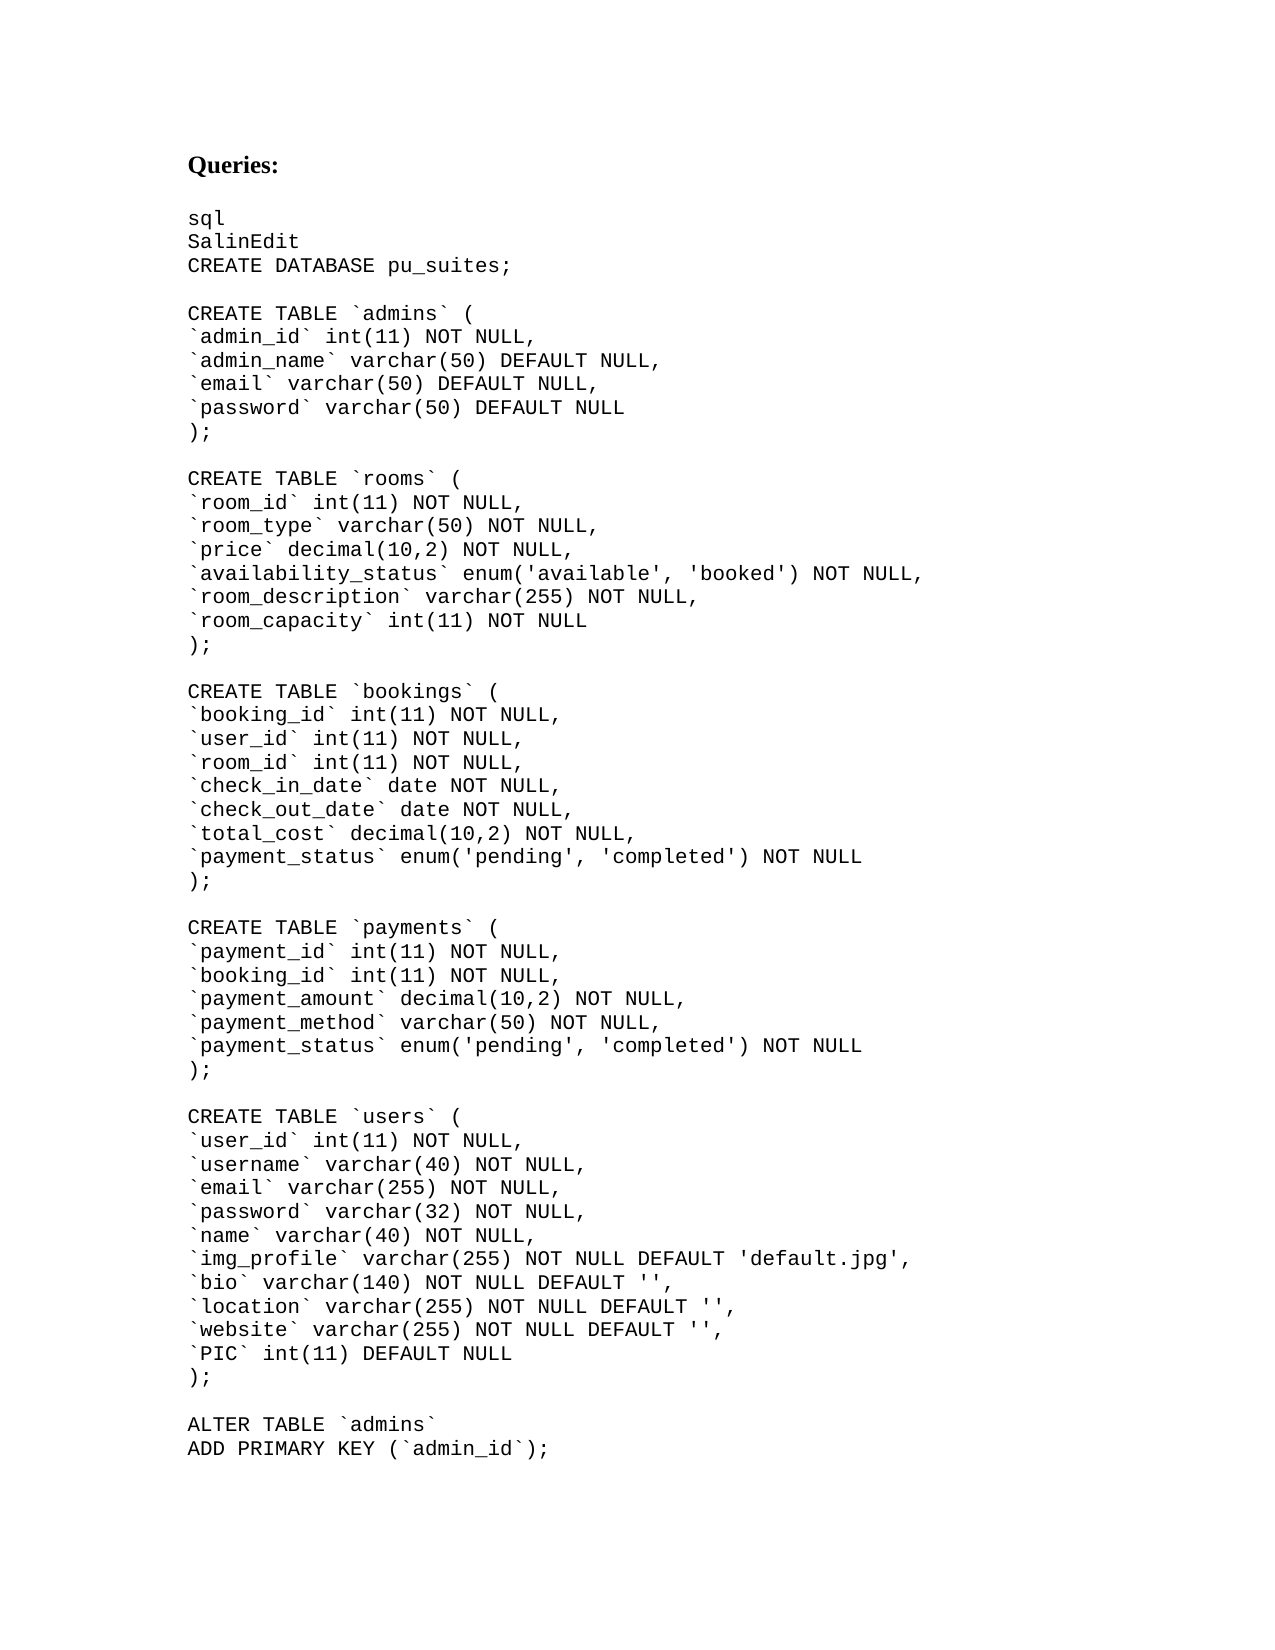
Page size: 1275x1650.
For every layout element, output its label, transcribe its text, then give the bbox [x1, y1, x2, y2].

text `payment_id` int(11) NOT NULL, [187, 941, 1087, 964]
text sql [187, 208, 1087, 232]
text CREATE TABLE `rooms` ( [187, 468, 1087, 492]
text `total_cost` decimal(10,2) NOT NULL, [187, 823, 1087, 846]
text `booking_id` int(11) NOT NULL, [187, 704, 1087, 728]
text `username` varchar(40) NOT NULL, [187, 1154, 1087, 1177]
text ); [187, 421, 1087, 444]
text `email` varchar(50) DEFAULT NULL, [187, 373, 1087, 397]
text `admin_name` varchar(50) DEFAULT NULL, [187, 350, 1087, 373]
text ); [187, 1059, 1087, 1083]
text `room_description` varchar(255) NOT NULL, [187, 586, 1087, 610]
text ALTER TABLE `admins` [187, 1414, 1087, 1437]
text `admin_id` int(11) NOT NULL, [187, 326, 1087, 350]
text `password` varchar(50) DEFAULT NULL [187, 397, 1087, 421]
text `bio` varchar(140) NOT NULL DEFAULT '', [187, 1272, 1087, 1296]
text `payment_status` enum('pending', 'completed') NOT NULL [187, 1036, 1087, 1059]
text `price` decimal(10,2) NOT NULL, [187, 539, 1087, 563]
text `location` varchar(255) NOT NULL DEFAULT '', [187, 1296, 1087, 1319]
text `password` varchar(32) NOT NULL, [187, 1201, 1087, 1225]
text CREATE TABLE `admins` ( [187, 302, 1087, 326]
text `PIC` int(11) DEFAULT NULL [187, 1343, 1087, 1367]
text `name` varchar(40) NOT NULL, [187, 1225, 1087, 1248]
text `room_id` int(11) NOT NULL, [187, 752, 1087, 775]
text `img_profile` varchar(255) NOT NULL DEFAULT 'default.jpg', [187, 1248, 1087, 1272]
text `check_out_date` date NOT NULL, [187, 799, 1087, 823]
text `room_id` int(11) NOT NULL, [187, 492, 1087, 515]
text `website` varchar(255) NOT NULL DEFAULT '', [187, 1319, 1087, 1343]
text CREATE DATABASE pu_suites; [187, 255, 1087, 279]
text `payment_amount` decimal(10,2) NOT NULL, [187, 988, 1087, 1012]
text SalinEdit [187, 232, 1087, 255]
text `room_capacity` int(11) NOT NULL [187, 610, 1087, 633]
text `payment_status` enum('pending', 'completed') NOT NULL [187, 846, 1087, 870]
text Queries: [187, 150, 1087, 179]
text `availability_status` enum('available', 'booked') NOT NULL, [187, 563, 1087, 586]
text `user_id` int(11) NOT NULL, [187, 1130, 1087, 1154]
text `email` varchar(255) NOT NULL, [187, 1177, 1087, 1201]
text CREATE TABLE `bookings` ( [187, 681, 1087, 704]
text ); [187, 1367, 1087, 1390]
text `booking_id` int(11) NOT NULL, [187, 964, 1087, 988]
text `check_in_date` date NOT NULL, [187, 775, 1087, 799]
text `payment_method` varchar(50) NOT NULL, [187, 1012, 1087, 1036]
text `room_type` varchar(50) NOT NULL, [187, 515, 1087, 539]
text ADD PRIMARY KEY (`admin_id`); [187, 1437, 1087, 1461]
text CREATE TABLE `users` ( [187, 1106, 1087, 1130]
text ); [187, 633, 1087, 657]
text CREATE TABLE `payments` ( [187, 917, 1087, 941]
text ); [187, 870, 1087, 894]
text `user_id` int(11) NOT NULL, [187, 728, 1087, 752]
